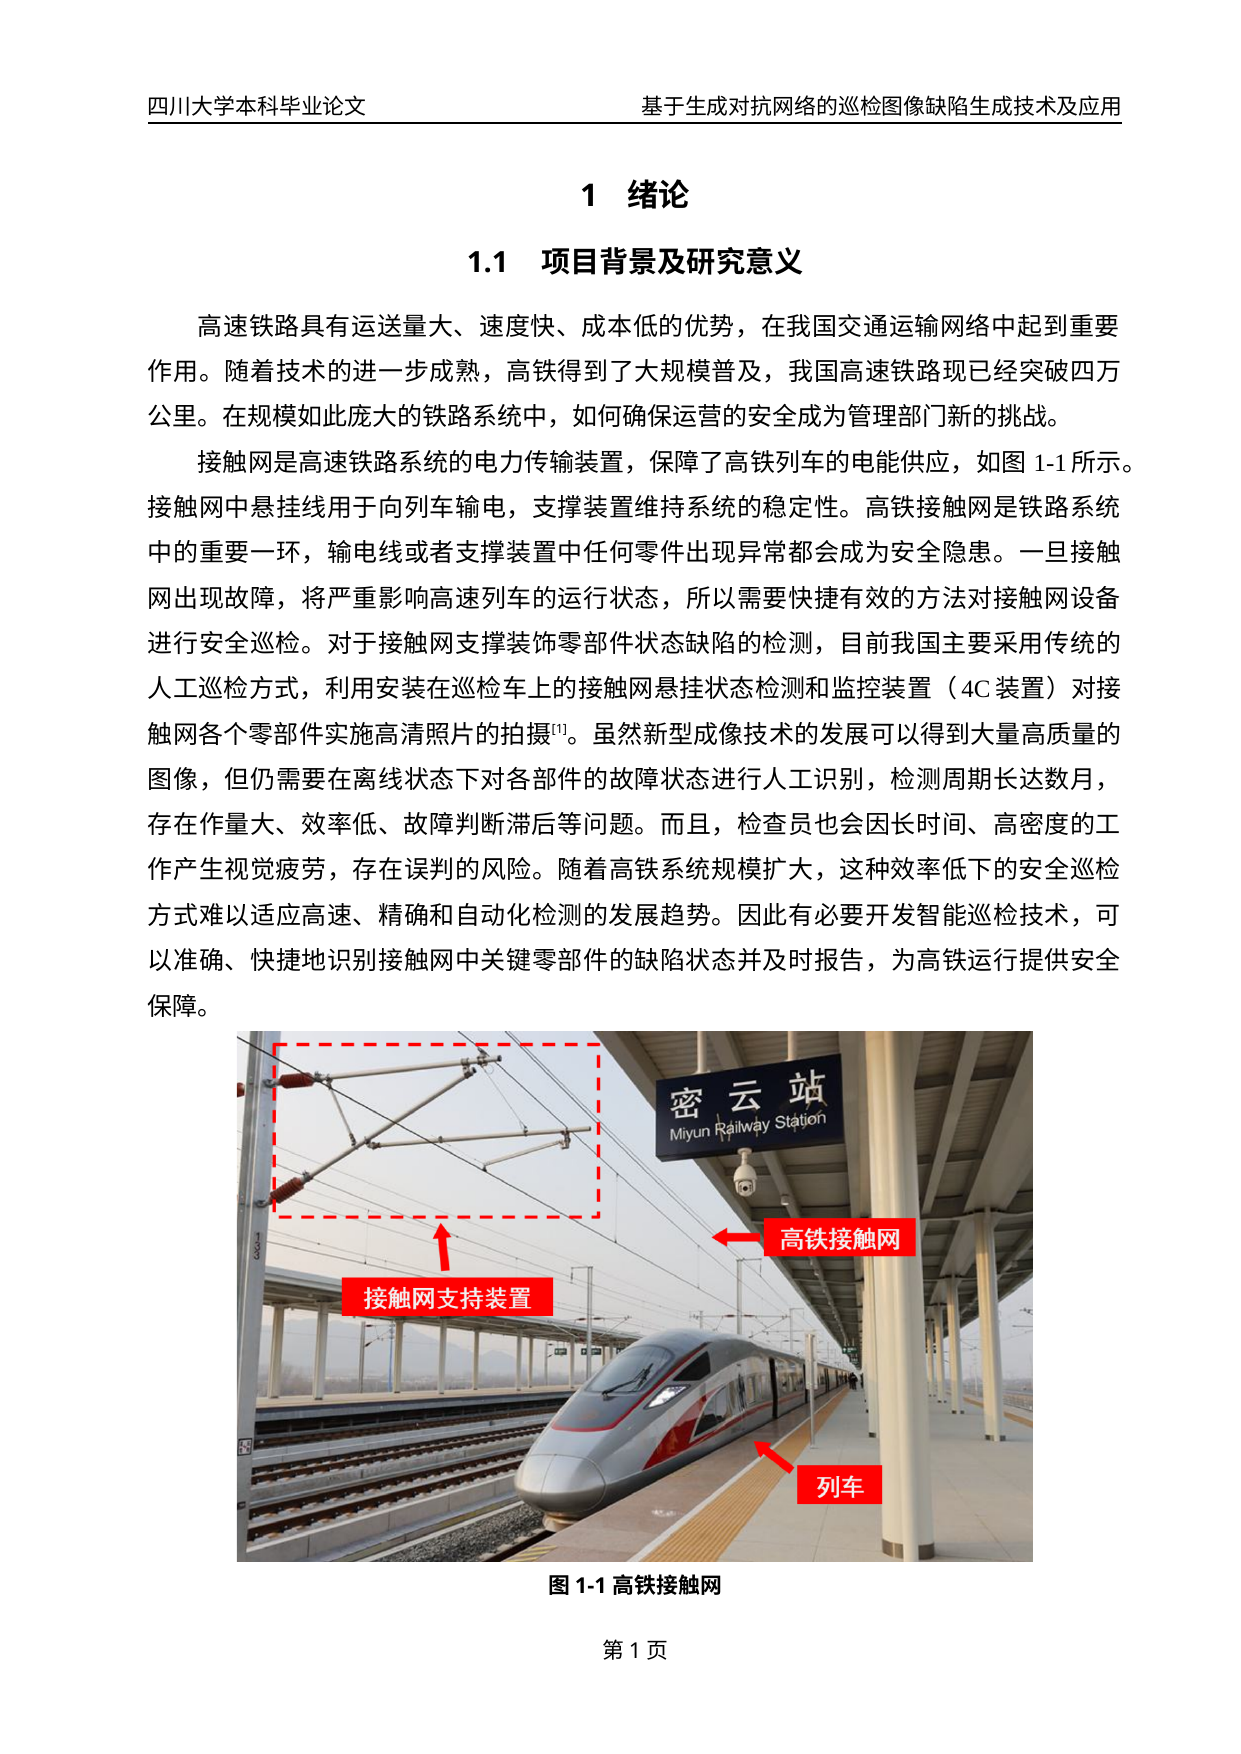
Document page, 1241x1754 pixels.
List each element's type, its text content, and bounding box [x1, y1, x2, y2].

subtitle 项目背景及研究意义 [148, 239, 1122, 281]
text 图1-1 高铁接触网 [148, 1568, 1122, 1600]
text 高速铁路具有运送量大、速度快、成本低的优势，在我国交通运输网络中起到重要作用。随着技术的进一步成熟，高铁得到了大规模普及，我国高速铁路现已经突破四万公里。在规模如此庞大的铁路系统中，如何确保运营的安全成为管理部门新的挑战。 [148, 306, 1122, 433]
text 接触网是高速铁路系统的电力传输装置，保障了高铁列车的电能供应，如图1-1所示。接触网中悬挂线用于向列车输电，支撑装置维持系统的稳定性。高铁接触网是铁路系统中的重要一环，输电线或者支撑装置中任何零件出现异常都会成为安全隐患。一旦接触网出现故障，将严重影响高速列车的运行状态，所以需要快捷有效的方法对接触网设备进行安全巡检。对于接触网支撑装饰零部件状态缺陷的检测，目前我国主要采用传统的人工巡检方式，利用安装在巡检车上的接触网悬挂状态检测和监控装置（4C装置）对接触网各个零部件实施高清照片的拍摄[1]。虽然新型成像技术的发展可以得到大量高质量的图像，但仍需要在离线状态下对各部件的故障状态进行人工识别，检测周期长达数月，存在作量大、效率低、故障判断滞后等问题。而且，检查员也会因长时间、高密度的工作产生视觉疲劳，存在误判的风险。随着高铁系统规模扩大，这种效率低下的安全巡检方式难以适应高速、精确和自动化检测的发展趋势。因此有必要开发智能巡检技术，可以准确、快捷地识别接触网中关键零部件的缺陷状态并及时报告，为高铁运行提供安全保障。 [148, 442, 1122, 1022]
picture [236, 1031, 1033, 1562]
subtitle 绪论 [148, 173, 1122, 214]
